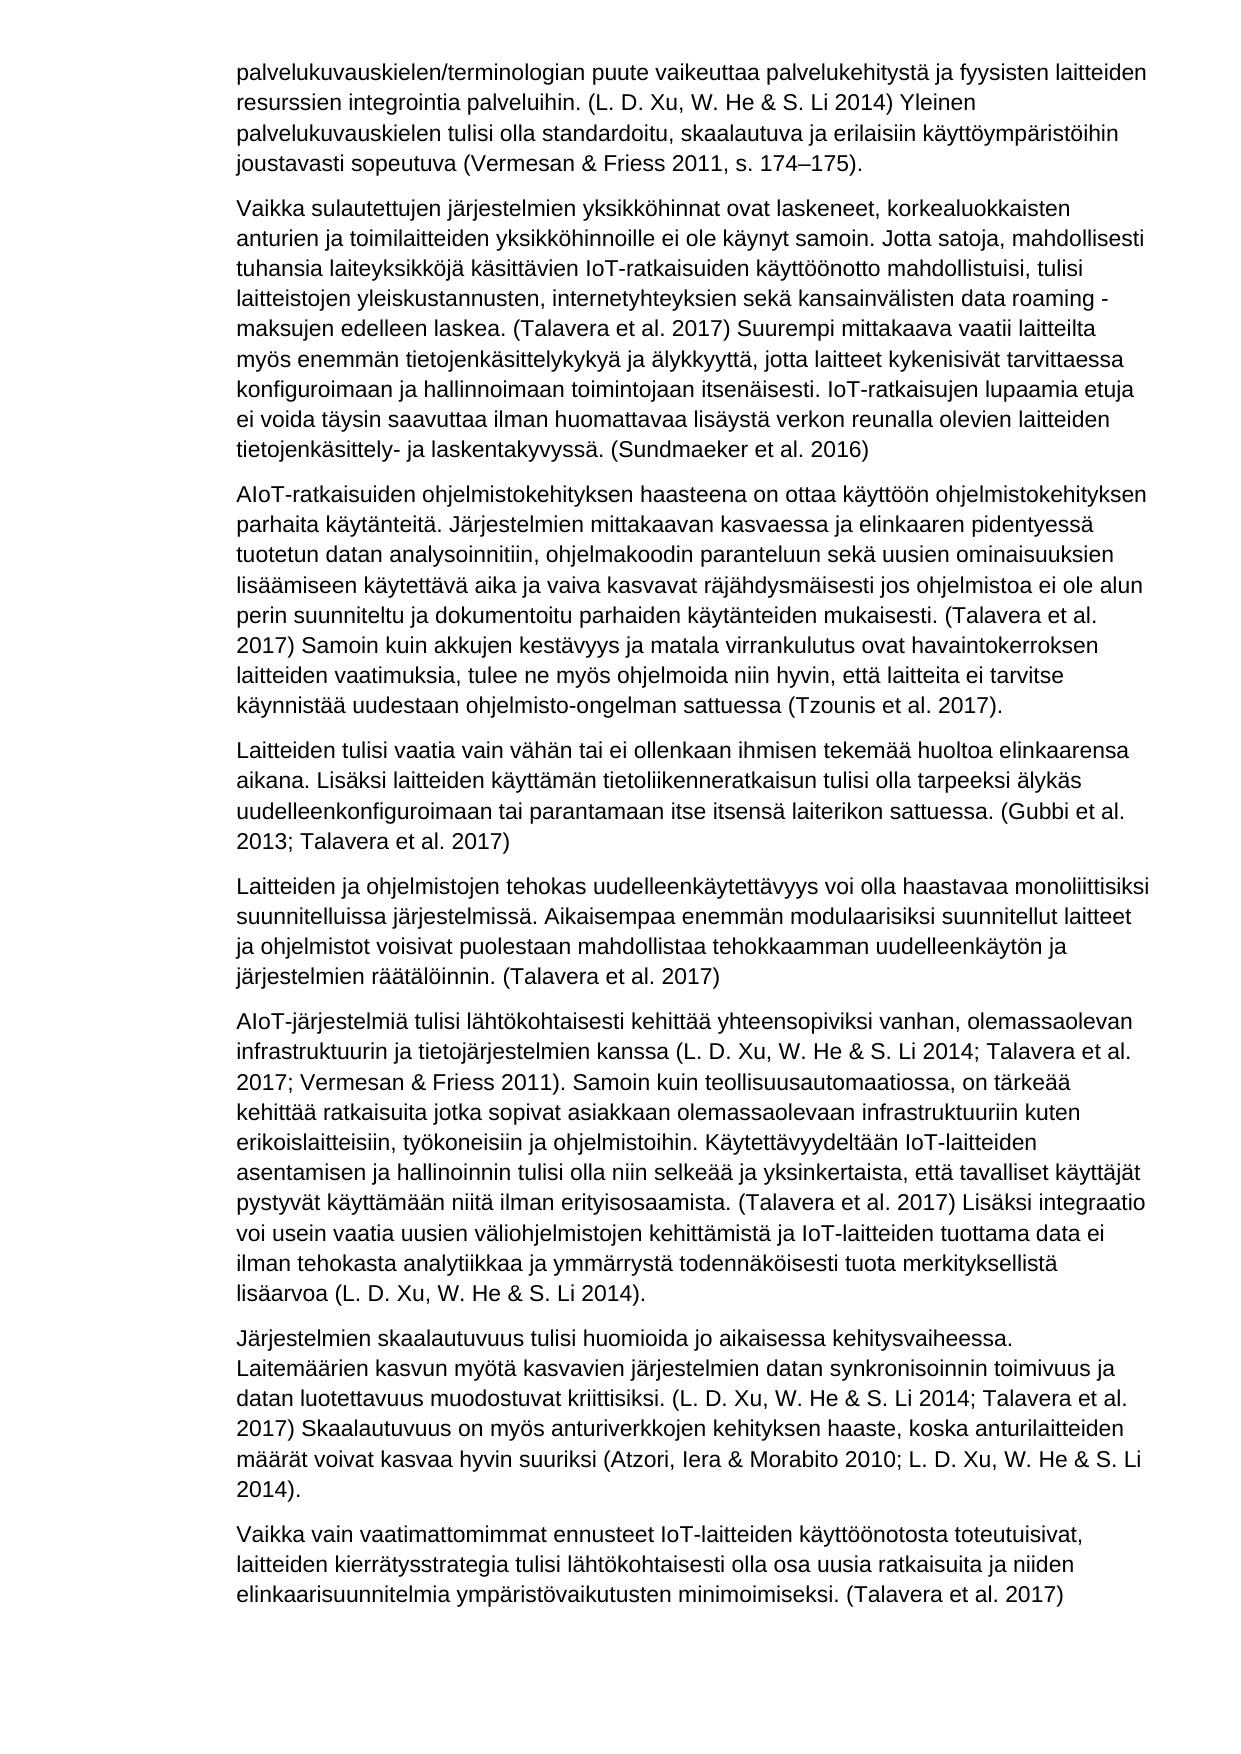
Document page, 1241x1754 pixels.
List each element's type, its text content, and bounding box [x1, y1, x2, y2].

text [236, 59, 1152, 176]
text AIoT-järjestelmiä tulisi lähtökohtaisesti kehittää yhteensopiviksi vanhan, olemassaolevan infrastruktuurin ja tietojärjestelmien kanssa (L. D. Xu, W. He & S. Li 2014; Talavera et al. 2017; Vermesan & Friess 2011). Samoin kuin teollisuusautomaatiossa, on tärkeää kehittää ratkaisuita jotka sopivat asiakkaan olemassaolevaan infrastruktuuriin kuten erikoislaitteisiin, työkoneisiin ja ohjelmistoihin. Käytettävyydeltään IoT-laitteiden asentamisen ja hallinoinnin tulisi olla niin selkeää ja yksinkertaista, että tavalliset käyttäjät pystyvät käyttämään niitä ilman erityisosaamista. (Talavera et al. 2017) Lisäksi integraatio voi usein vaatia uusien väliohjelmistojen kehittämistä ja IoT-laitteiden tuottama data ei ilman tehokasta analytiikkaa ja ymmärrystä todennäköisesti tuota merkityksellistä lisäarvoa (L. D. Xu, W. He & S. Li 2014). [236, 1008, 1152, 1306]
text Laitteiden ja ohjelmistojen tehokas uudelleenkäytettävyys voi olla haastavaa monoliittisiksi suunnitelluissa järjestelmissä. Aikaisempaa enemmän modulaarisiksi suunnitellut laitteet ja ohjelmistot voisivat puolestaan mahdollistaa tehokkaamman uudelleenkäytön ja järjestelmien räätälöinnin. (Talavera et al. 2017) [236, 873, 1152, 989]
text Järjestelmien skaalautuvuus tulisi huomioida jo aikaisessa kehitysvaiheessa. Laitemäärien kasvun myötä kasvavien järjestelmien datan synkronisoinnin toimivuus ja datan luotettavuus muodostuvat kriittisiksi. (L. D. Xu, W. He & S. Li 2014; Talavera et al. 2017) Skaalautuvuus on myös anturiverkkojen kehityksen haaste, koska anturilaitteiden määrät voivat kasvaa hyvin suuriksi (Atzori, Iera & Morabito 2010; L. D. Xu, W. He & S. Li 2014). [236, 1325, 1152, 1502]
text Laitteiden tulisi vaatia vain vähän tai ei ollenkaan ihmisen tekemää huoltoa elinkaarensa aikana. Lisäksi laitteiden käyttämän tietoliikenneratkaisun tulisi olla tarpeeksi älykäs uudelleenkonfiguroimaan tai parantamaan itse itsensä laiterikon sattuessa. (Gubbi et al. 2013; Talavera et al. 2017) [236, 737, 1152, 854]
text Vaikka sulautettujen järjestelmien yksikköhinnat ovat laskeneet, korkealuokkaisten anturien ja toimilaitteiden yksikköhinnoille ei ole käynyt samoin. Jotta satoja, mahdollisesti tuhansia laiteyksikköjä käsittävien IoT-ratkaisuiden käyttöönotto mahdollistuisi, tulisi laitteistojen yleiskustannusten, internetyhteyksien sekä kansainvälisten data roaming -maksujen edelleen laskea. (Talavera et al. 2017) Suurempi mittakaava vaatii laitteilta myös enemmän tietojenkäsittelykykyä ja älykkyyttä, jotta laitteet kykenisivät tarvittaessa konfiguroimaan ja hallinnoimaan toimintojaan itsenäisesti. IoT-ratkaisujen lupaamia etuja ei voida täysin saavuttaa ilman huomattavaa lisäystä verkon reunalla olevien laitteiden tietojenkäsittely- ja laskentakyvyssä. (Sundmaeker et al. 2016) [236, 194, 1152, 462]
text Vaikka vain vaatimattomimmat ennusteet IoT-laitteiden käyttöönotosta toteutuisivat, laitteiden kierrätysstrategia tulisi lähtökohtaisesti olla osa uusia ratkaisuita ja niiden elinkaarisuunnitelmia ympäristövaikutusten minimoimiseksi. (Talavera et al. 2017) [236, 1521, 1152, 1607]
text AIoT-ratkaisuiden ohjelmistokehityksen haasteena on ottaa käyttöön ohjelmistokehityksen parhaita käytänteitä. Järjestelmien mittakaavan kasvaessa ja elinkaaren pidentyessä tuotetun datan analysoinnitiin, ohjelmakoodin paranteluun sekä uusien ominaisuuksien lisäämiseen käytettävä aika ja vaiva kasvavat räjähdysmäisesti jos ohjelmistoa ei ole alun perin suunniteltu ja dokumentoitu parhaiden käytänteiden mukaisesti. (Talavera et al. 2017) Samoin kuin akkujen kestävyys ja matala virrankulutus ovat havaintokerroksen laitteiden vaatimuksia, tulee ne myös ohjelmoida niin hyvin, että laitteita ei tarvitse käynnistää uudestaan ohjelmisto-ongelman sattuessa (Tzounis et al. 2017). [236, 481, 1152, 719]
